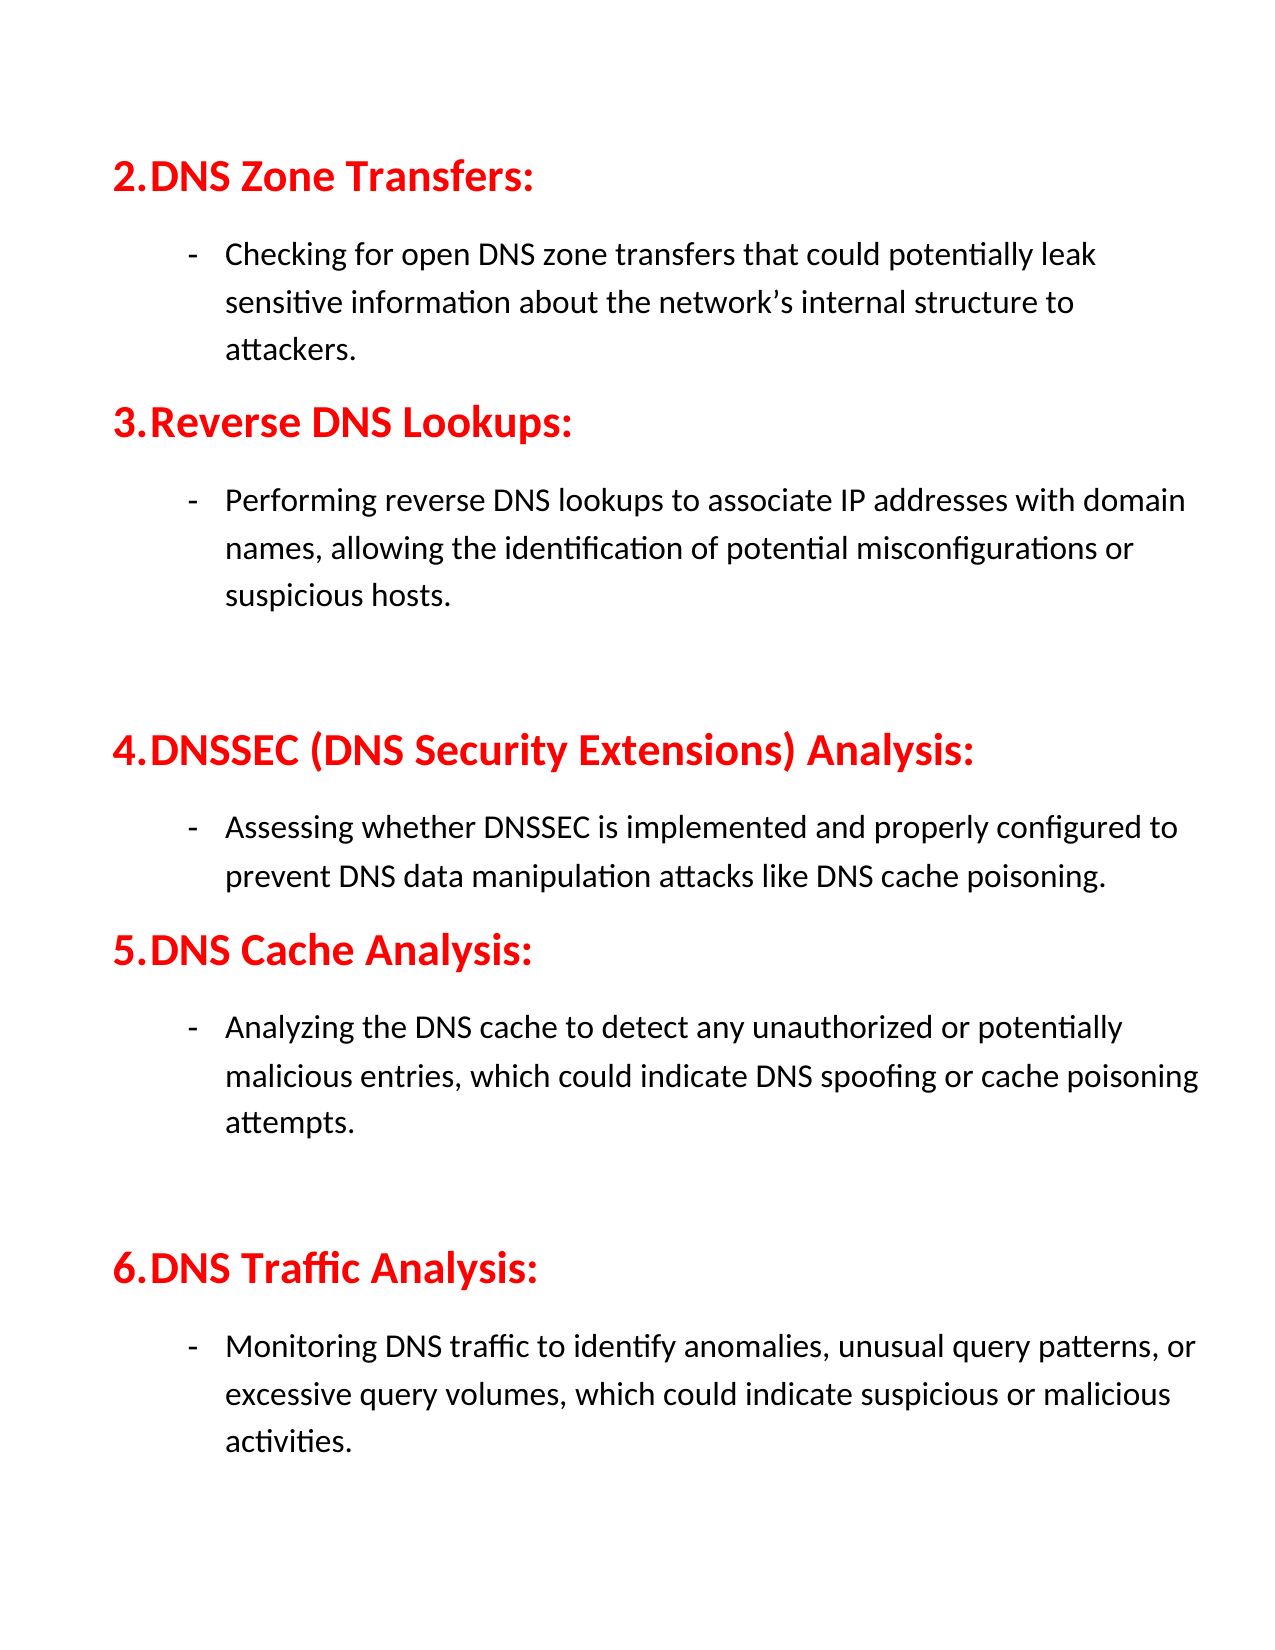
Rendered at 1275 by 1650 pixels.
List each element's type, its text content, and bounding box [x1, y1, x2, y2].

subtitle Analyzing the DNS cache to detect any unauthorized or potentially malicious entries, which could indicate DNS spoofing or cache poisoning attempts. [187, 1002, 1200, 1142]
subtitle DNS Zone Transfers: [112, 147, 1200, 203]
subtitle Checking for open DNS zone transfers that could potentially leak sensitive information about the network’s internal structure to attackers. [187, 228, 1200, 368]
subtitle Performing reverse DNS lookups to associate IP addresses with domain names, allowing the identification of potential misconfigurations or suspicious hosts. [187, 474, 1200, 615]
subtitle DNS Traffic Analysis: [112, 1239, 1200, 1295]
subtitle Monitoring DNS traffic to identify anomalies, unusual query patterns, or excessive query volumes, which could indicate suspicious or malicious activities. [187, 1320, 1200, 1461]
subtitle DNSSEC (DNS Security Extensions) Analysis: [112, 721, 1200, 777]
subtitle Reverse DNS Lookups: [112, 393, 1200, 449]
subtitle Assessing whether DNSSEC is implemented and properly configured to prevent DNS data manipulation attacks like DNS cache poisoning. [187, 802, 1200, 896]
subtitle DNS Cache Analysis: [112, 921, 1200, 977]
